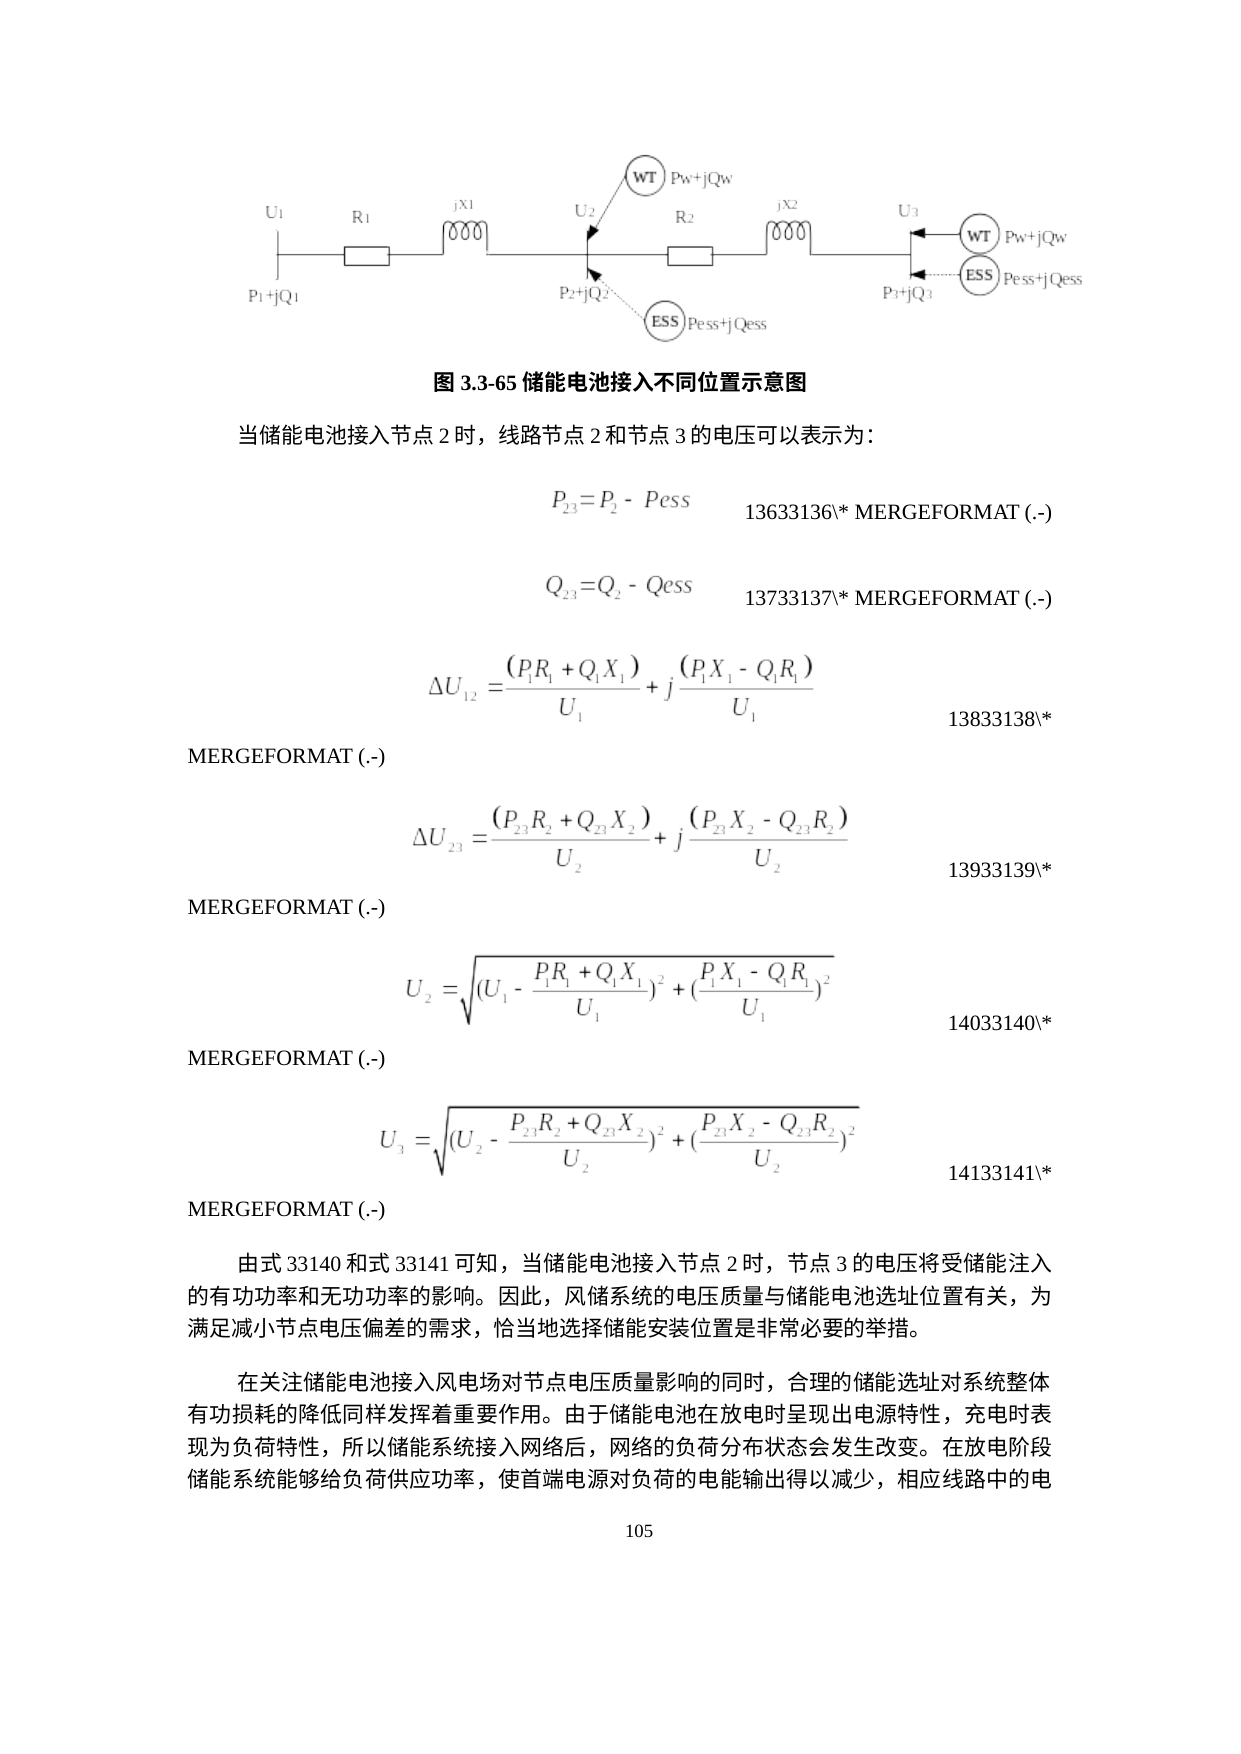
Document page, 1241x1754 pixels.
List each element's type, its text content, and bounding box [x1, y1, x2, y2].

text 当储能电池接入节点2时，线路节点2和节点3的电压可以表示为： [187, 417, 1053, 450]
text 由式和式可知，当储能电池接入节点2时，节点3的电压将受储能注入的有功功率和无功功率的影响。因此，风储系统的电压质量与储能电池选址位置有关，为满足减小节点电压偏差的需求，恰当地选择储能安装位置是非常必要的举措。 [187, 1246, 1053, 1343]
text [187, 1364, 1053, 1494]
